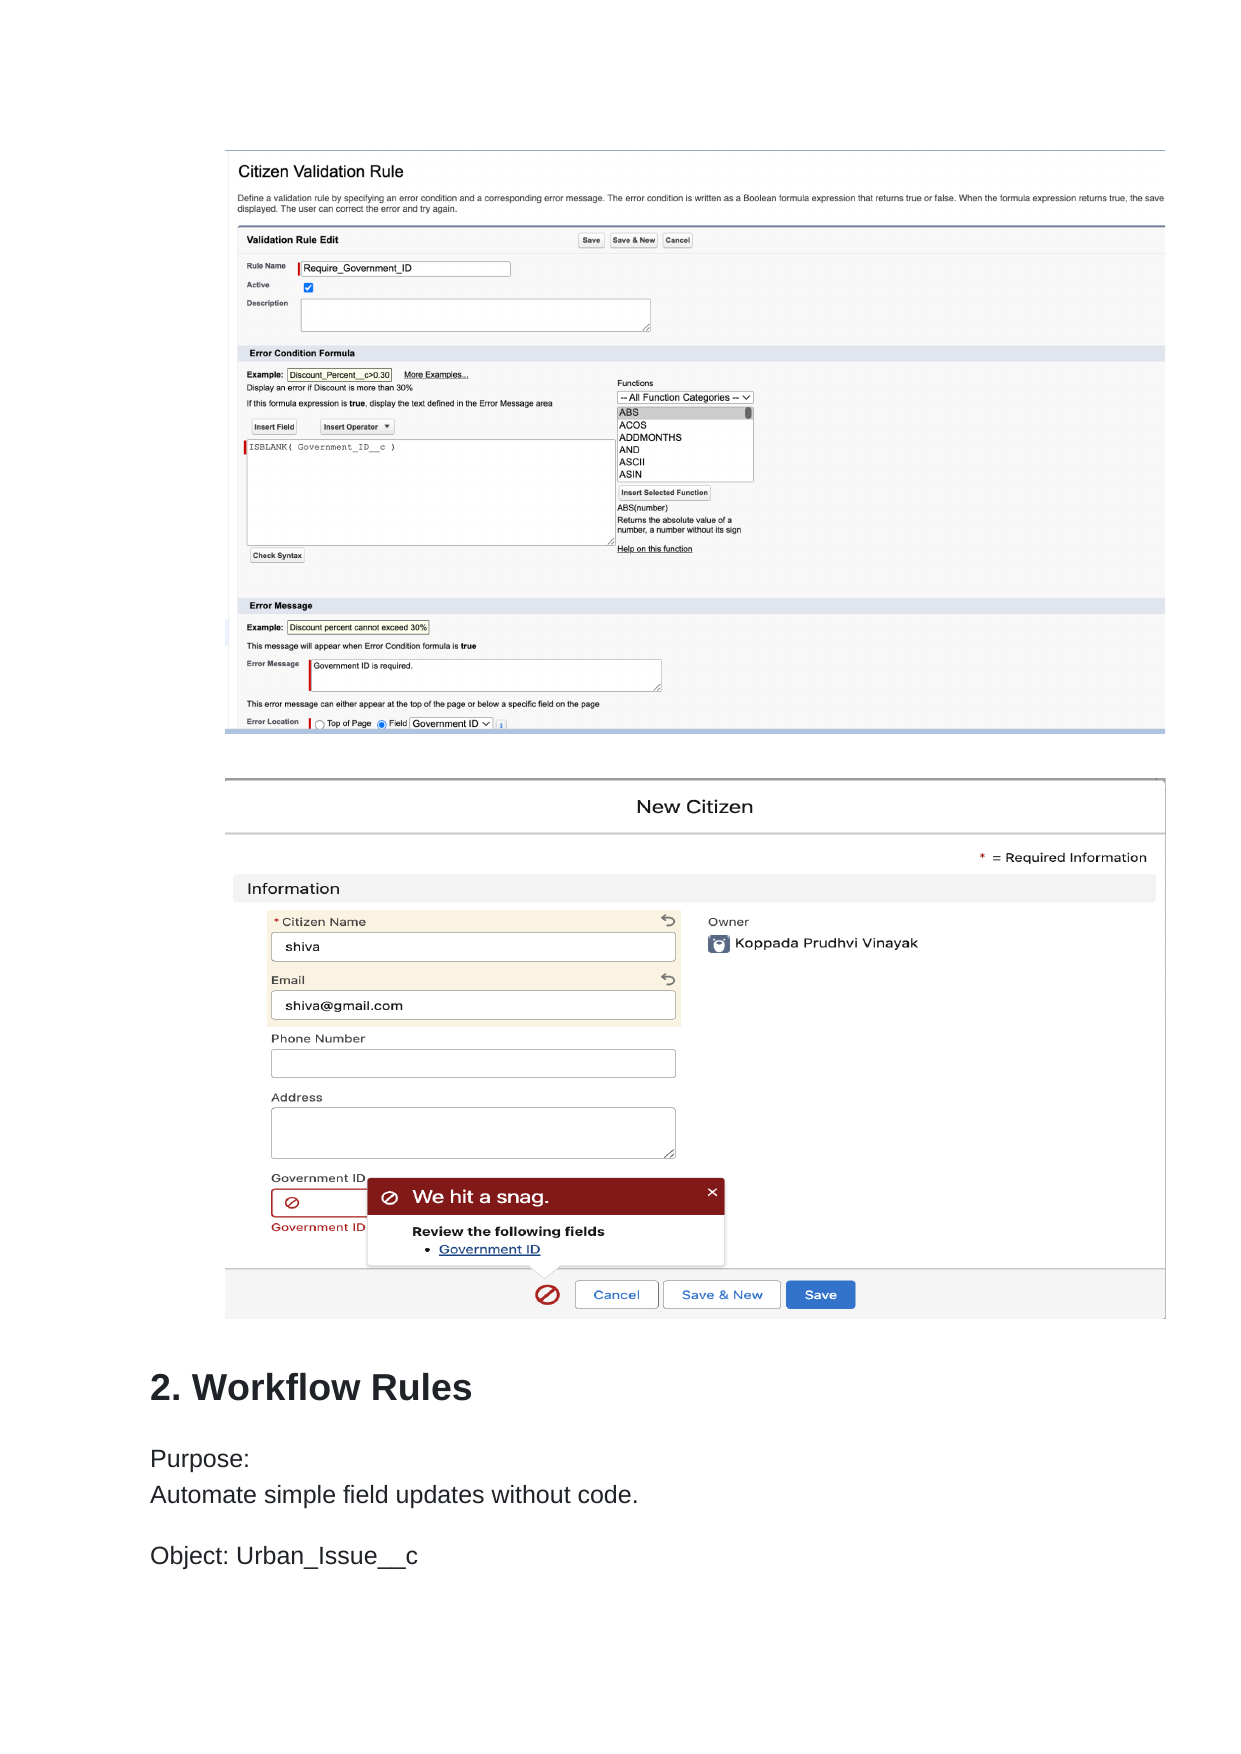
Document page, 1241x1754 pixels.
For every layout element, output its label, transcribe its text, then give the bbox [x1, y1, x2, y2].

subtitle Object: Urban_Issue__c [150, 1541, 1090, 1580]
picture [225, 150, 1166, 734]
subtitle 2. Workflow Rules [150, 1365, 1090, 1408]
picture [225, 778, 1166, 1319]
subtitle Purpose: Automate simple field updates without code. [150, 1444, 1090, 1509]
